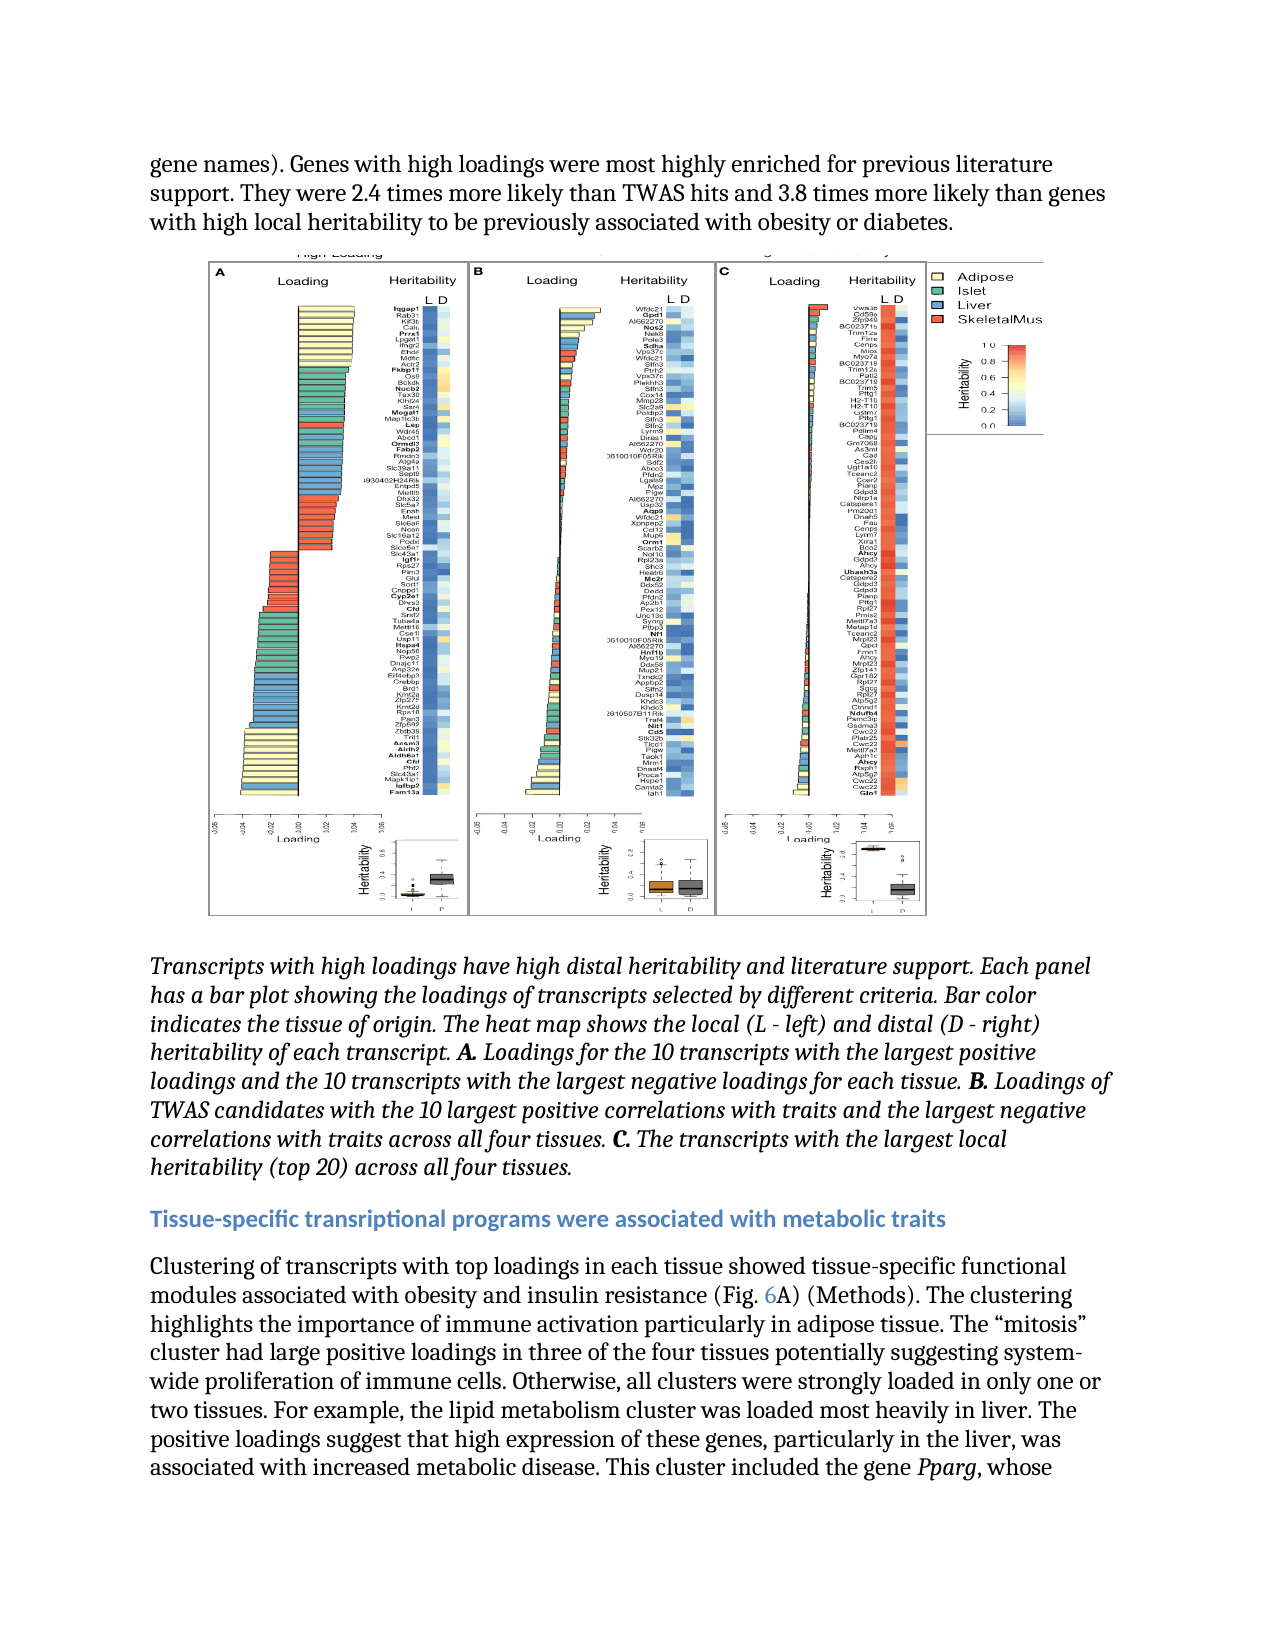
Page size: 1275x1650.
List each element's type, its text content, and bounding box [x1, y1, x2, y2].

text Transcripts with high loadings have high distal heritability and literature support. Each panel has a bar plot showing the loadings of transcripts selected by different criteria. Bar color indicates the tissue of origin. The heat map shows the local (L - left) and distal (D - right) heritability of each transcript. A. Loadings for the 10 transcripts with the largest positive loadings and the 10 transcripts with the largest negative loadings for each tissue. B. Loadings of TWAS candidates with the 10 largest positive correlations with traits and the largest negative correlations with traits across all four tissues. C. The transcripts with the largest local heritability (top 20) across all four tissues. [150, 952, 1125, 1182]
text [150, 150, 1125, 236]
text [150, 1252, 1125, 1482]
subtitle Tissue-specific transriptional programs were associated with metabolic traits [150, 1203, 1125, 1233]
